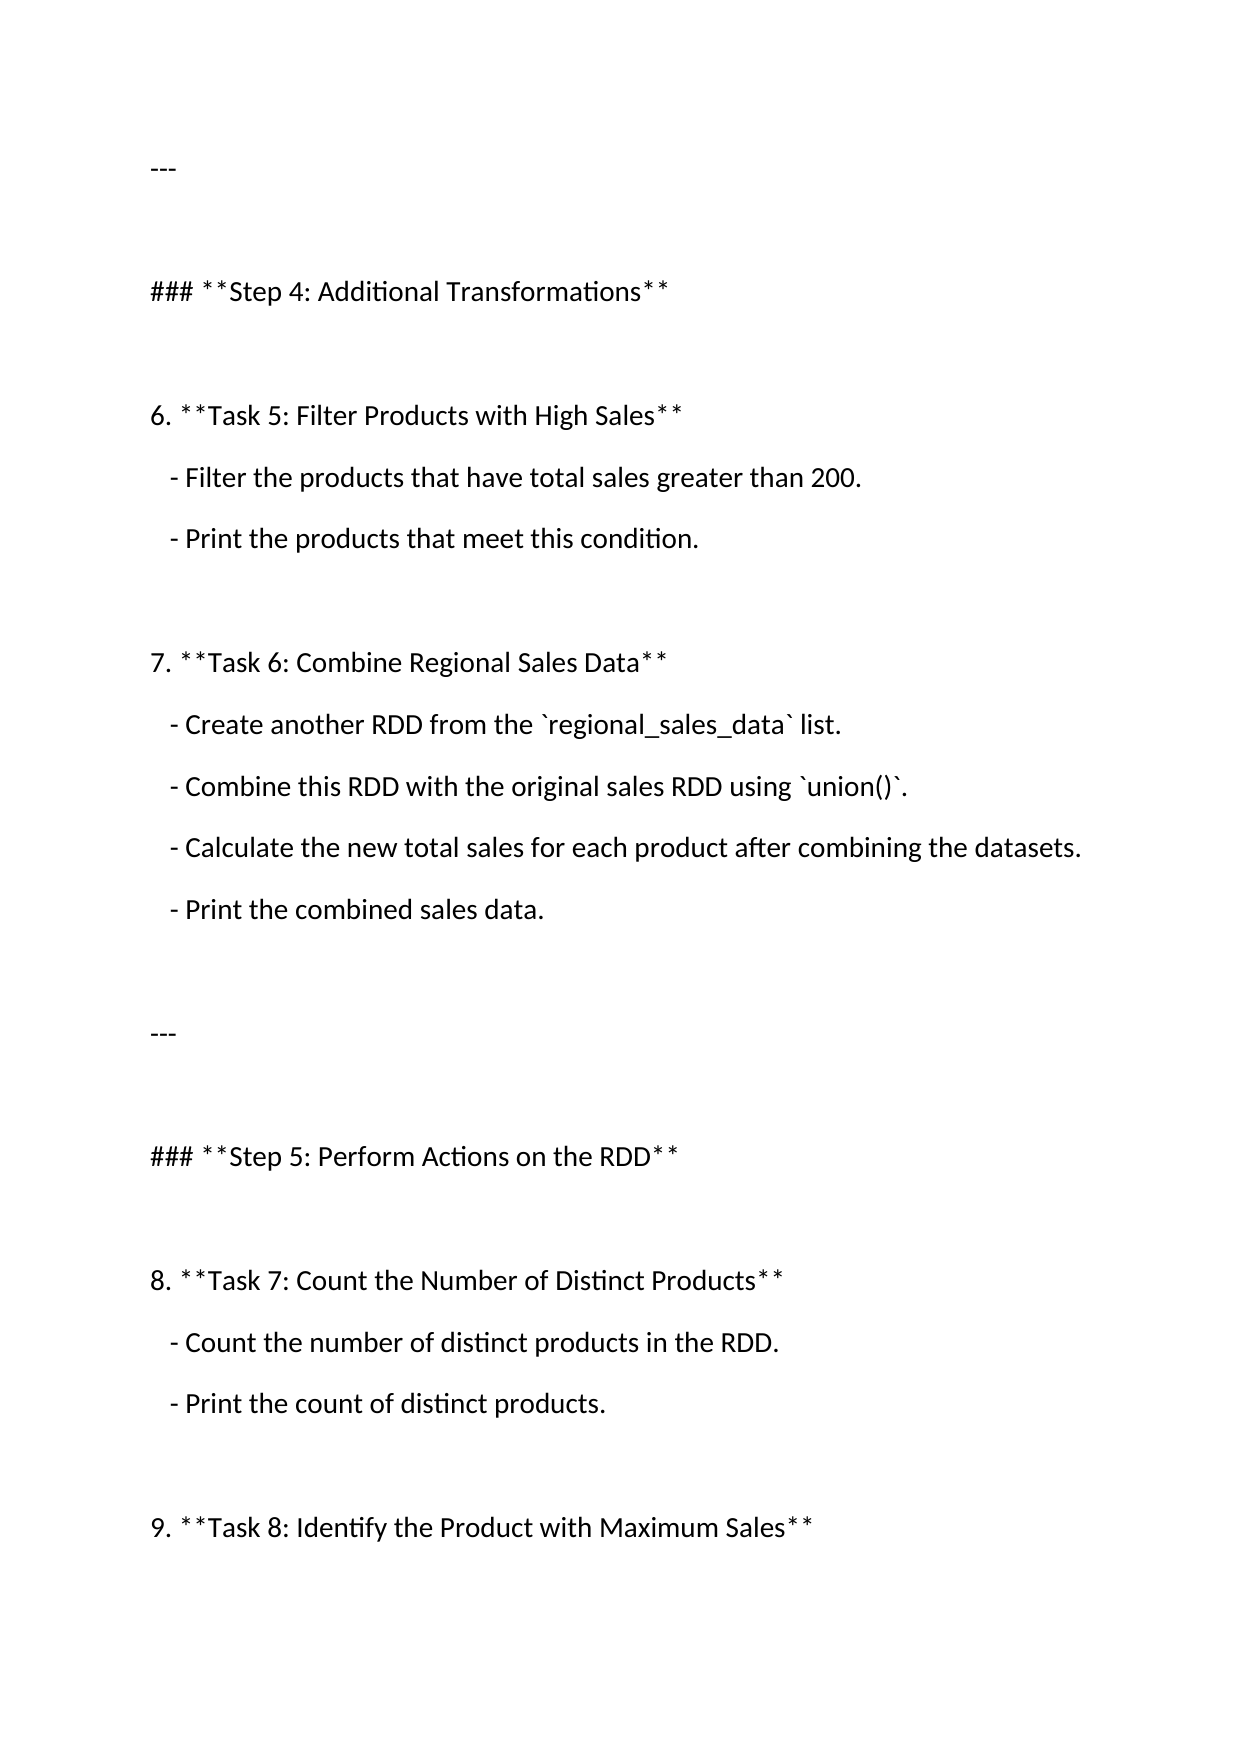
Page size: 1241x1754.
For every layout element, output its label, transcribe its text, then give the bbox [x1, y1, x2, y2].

text - Print the count of distinct products. [150, 1385, 1090, 1421]
text 9. **Task 8: Identify the Product with Maximum Sales** [150, 1509, 1090, 1544]
text - Print the combined sales data. [150, 891, 1090, 927]
text --- [150, 150, 1090, 186]
text 6. **Task 5: Filter Products with High Sales** [150, 397, 1090, 433]
text - Filter the products that have total sales greater than 200. [150, 459, 1090, 494]
text 7. **Task 6: Combine Regional Sales Data** [150, 644, 1090, 680]
text ### **Step 4: Additional Transformations** [150, 273, 1090, 309]
text - Calculate the new total sales for each product after combining the datasets. [150, 829, 1090, 865]
text - Count the number of distinct products in the RDD. [150, 1324, 1090, 1359]
text - Print the products that meet this condition. [150, 521, 1090, 556]
text --- [150, 1015, 1090, 1050]
text - Create another RDD from the `regional_sales_data` list. [150, 706, 1090, 742]
text 8. **Task 7: Count the Number of Distinct Products** [150, 1262, 1090, 1297]
text - Combine this RDD with the original sales RDD using `union()`. [150, 768, 1090, 803]
text ### **Step 5: Perform Actions on the RDD** [150, 1138, 1090, 1174]
